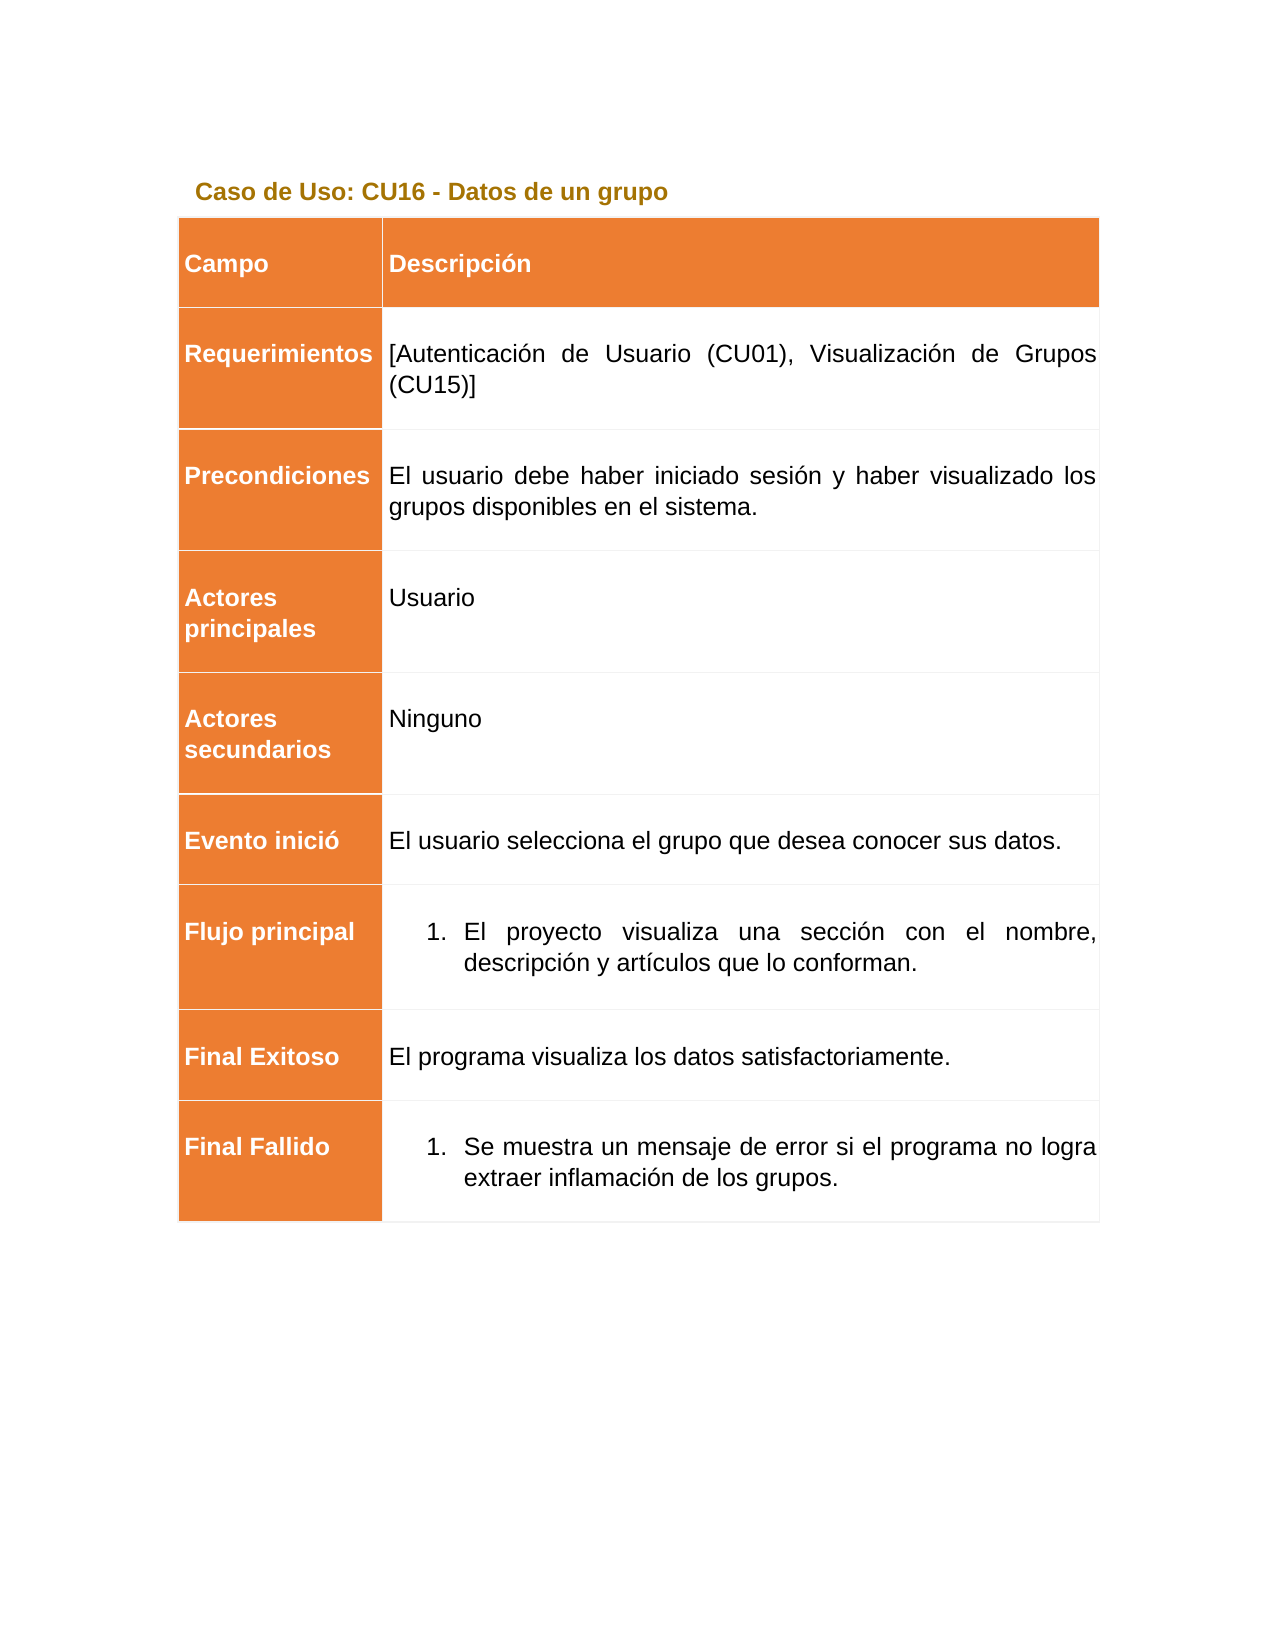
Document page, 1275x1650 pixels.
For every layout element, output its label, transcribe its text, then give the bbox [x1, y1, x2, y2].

table_header Descripción [383, 218, 1099, 307]
table_cell El usuario selecciona el grupo que desea conocer sus datos. [383, 795, 1099, 884]
table_cell El proyecto visualiza una sección con el nombre, descripción y artículos que lo conforman. [383, 885, 1099, 1009]
table_cell Evento inició [179, 795, 382, 884]
table_cell El programa visualiza los datos satisfactoriamente. [383, 1010, 1099, 1100]
subtitle Caso de Uso: CU16 - Datos de un grupo [195, 177, 1098, 206]
table_header Campo [179, 218, 382, 307]
table_cell Requerimientos [179, 308, 382, 428]
table_cell Precondiciones [179, 430, 382, 550]
table_cell Final Exitoso [179, 1010, 382, 1100]
table_cell Usuario [383, 551, 1099, 672]
table_cell El usuario debe haber iniciado sesión y haber visualizado los grupos disponibles en el sistema. [383, 430, 1099, 550]
table_cell Actores principales [179, 551, 382, 672]
table_cell Final Fallido [179, 1101, 382, 1221]
table_cell Flujo principal [179, 885, 382, 1009]
table_cell Ninguno [383, 673, 1099, 793]
table_cell Actores secundarios [179, 673, 382, 793]
table_cell [Autenticación de Usuario (CU01), Visualización de Grupos (CU15)] [383, 308, 1099, 428]
table_cell Se muestra un mensaje de error si el programa no logra extraer inflamación de los grupos. [383, 1101, 1099, 1221]
